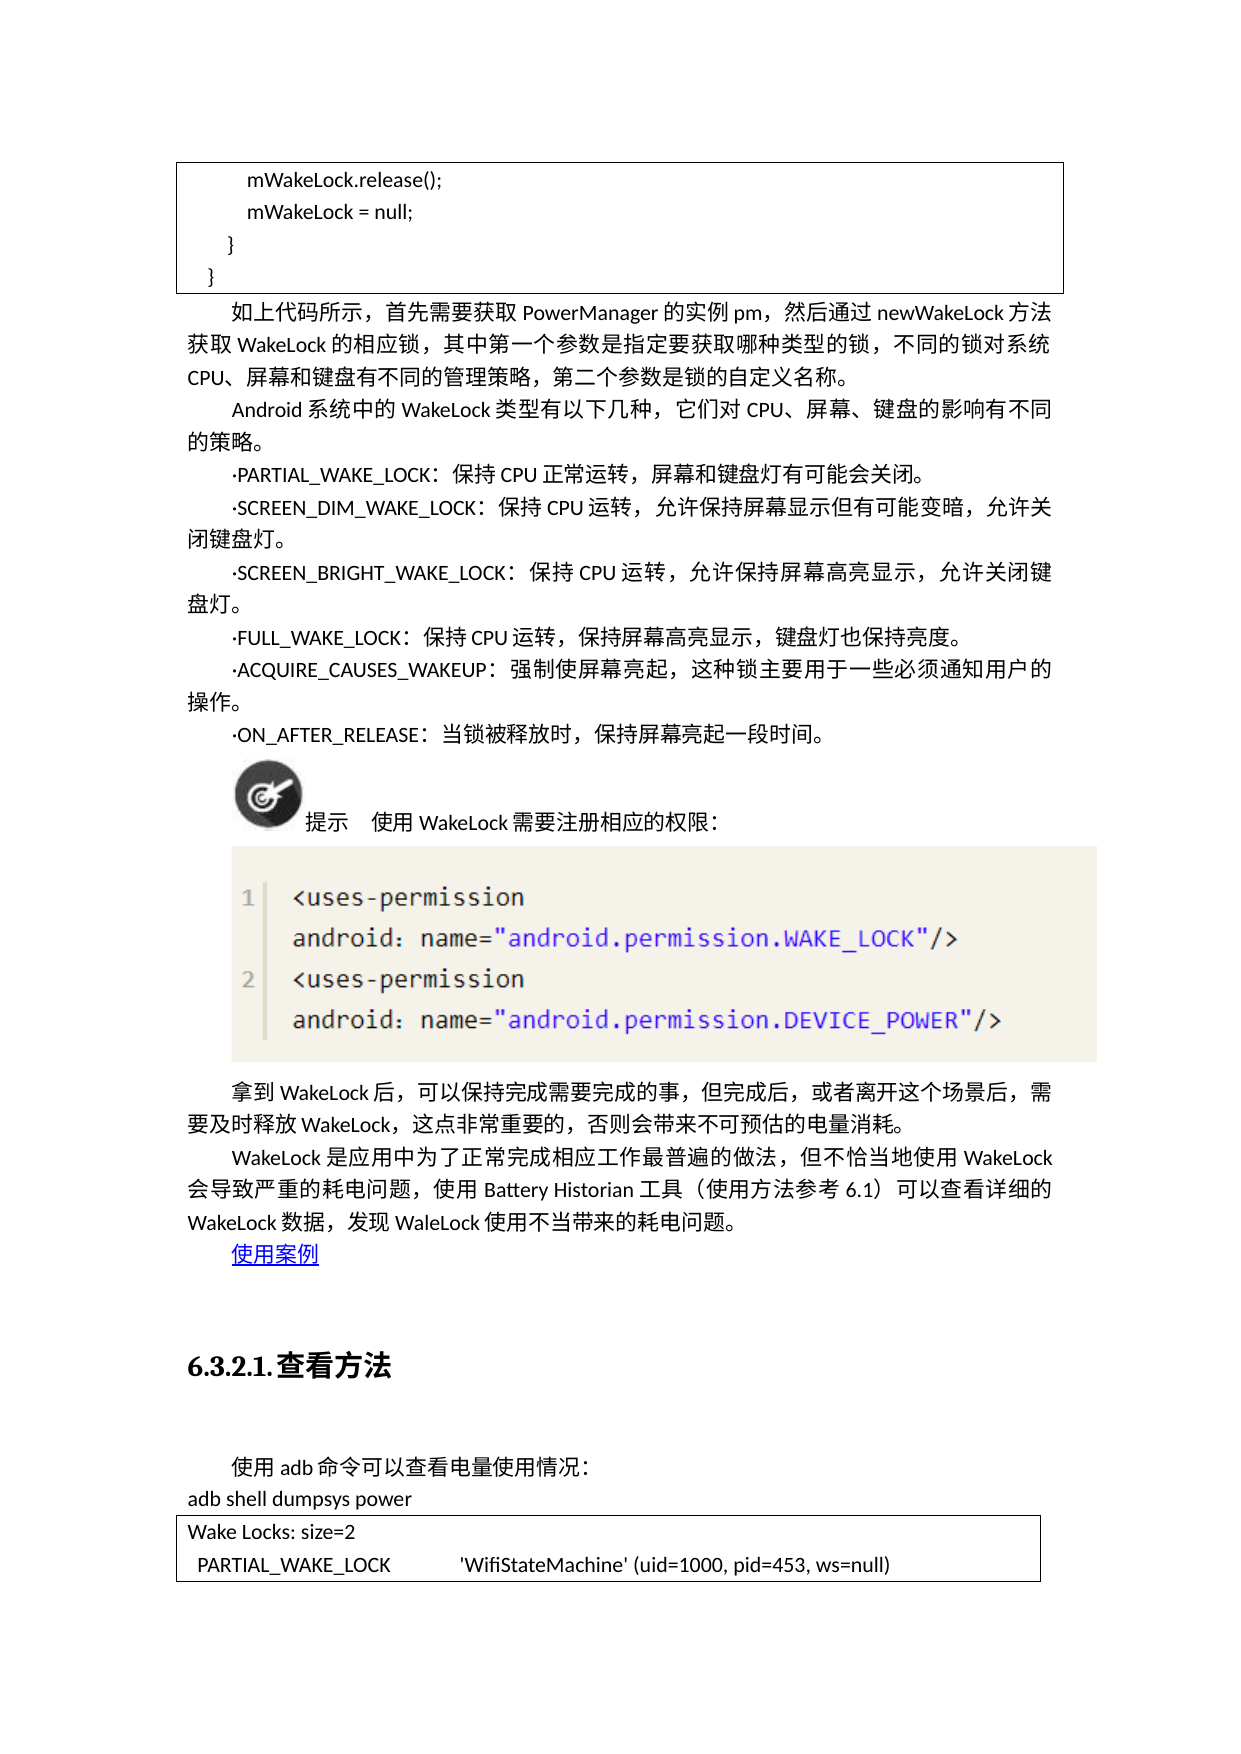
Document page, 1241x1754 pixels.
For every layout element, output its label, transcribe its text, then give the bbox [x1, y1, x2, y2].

text ·FULL_WAKE_LOCK：保持CPU运转，保持屏幕高亮显示，键盘灯也保持亮度。 [187, 619, 1053, 652]
text ·SCREEN_DIM_WAKE_LOCK：保持CPU运转，允许保持屏幕显示但有可能变暗，允许关闭键盘灯。 [187, 489, 1053, 554]
text ·ON_AFTER_RELEASE：当锁被释放时，保持屏幕亮起一段时间。 [187, 717, 1053, 749]
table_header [177, 163, 1063, 293]
text ·ACQUIRE_CAUSES_WAKEUP：强制使屏幕亮起，这种锁主要用于一些必须通知用户的操作。 [187, 652, 1053, 717]
text ·SCREEN_BRIGHT_WAKE_LOCK：保持CPU运转，允许保持屏幕高亮显示，允许关闭键盘灯。 [187, 554, 1053, 619]
text 提示 使用WakeLock需要注册相应的权限： [187, 749, 1053, 847]
text 拿到WakeLock后，可以保持完成需要完成的事，但完成后，或者离开这个场景后，需要及时释放WakeLock，这点非常重要的，否则会带来不可预估的电量消耗。 [187, 1074, 1053, 1139]
picture [231, 758, 306, 831]
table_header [177, 1516, 1040, 1581]
text 使用案例 [187, 1237, 1053, 1269]
text Android系统中的WakeLock类型有以下几种，它们对CPU、屏幕、键盘的影响有不同的策略。 [187, 392, 1053, 457]
text ·PARTIAL_WAKE_LOCK：保持CPU正常运转，屏幕和键盘灯有可能会关闭。 [187, 457, 1053, 489]
text 如上代码所示，首先需要获取PowerManager的实例pm，然后通过newWakeLock方法获取WakeLock的相应锁，其中第一个参数是指定要获取哪种类型的锁，不同的锁对系统CPU、屏幕和键盘有不同的管理策略，第二个参数是锁的自定义名称。 [187, 294, 1053, 392]
text WakeLock是应用中为了正常完成相应工作最普遍的做法，但不恰当地使用WakeLock会导致严重的耗电问题，使用Battery Historian工具（使用方法参考6.1）可以查看详细的WakeLock数据，发现WaleLock使用不当带来的耗电问题。 [187, 1139, 1053, 1237]
subtitle 查看方法 [187, 1331, 1053, 1396]
picture [231, 846, 1097, 1062]
text 使用adb命令可以查看电量使用情况： [187, 1449, 1053, 1482]
text adb shell dumpsys power [187, 1482, 1053, 1514]
